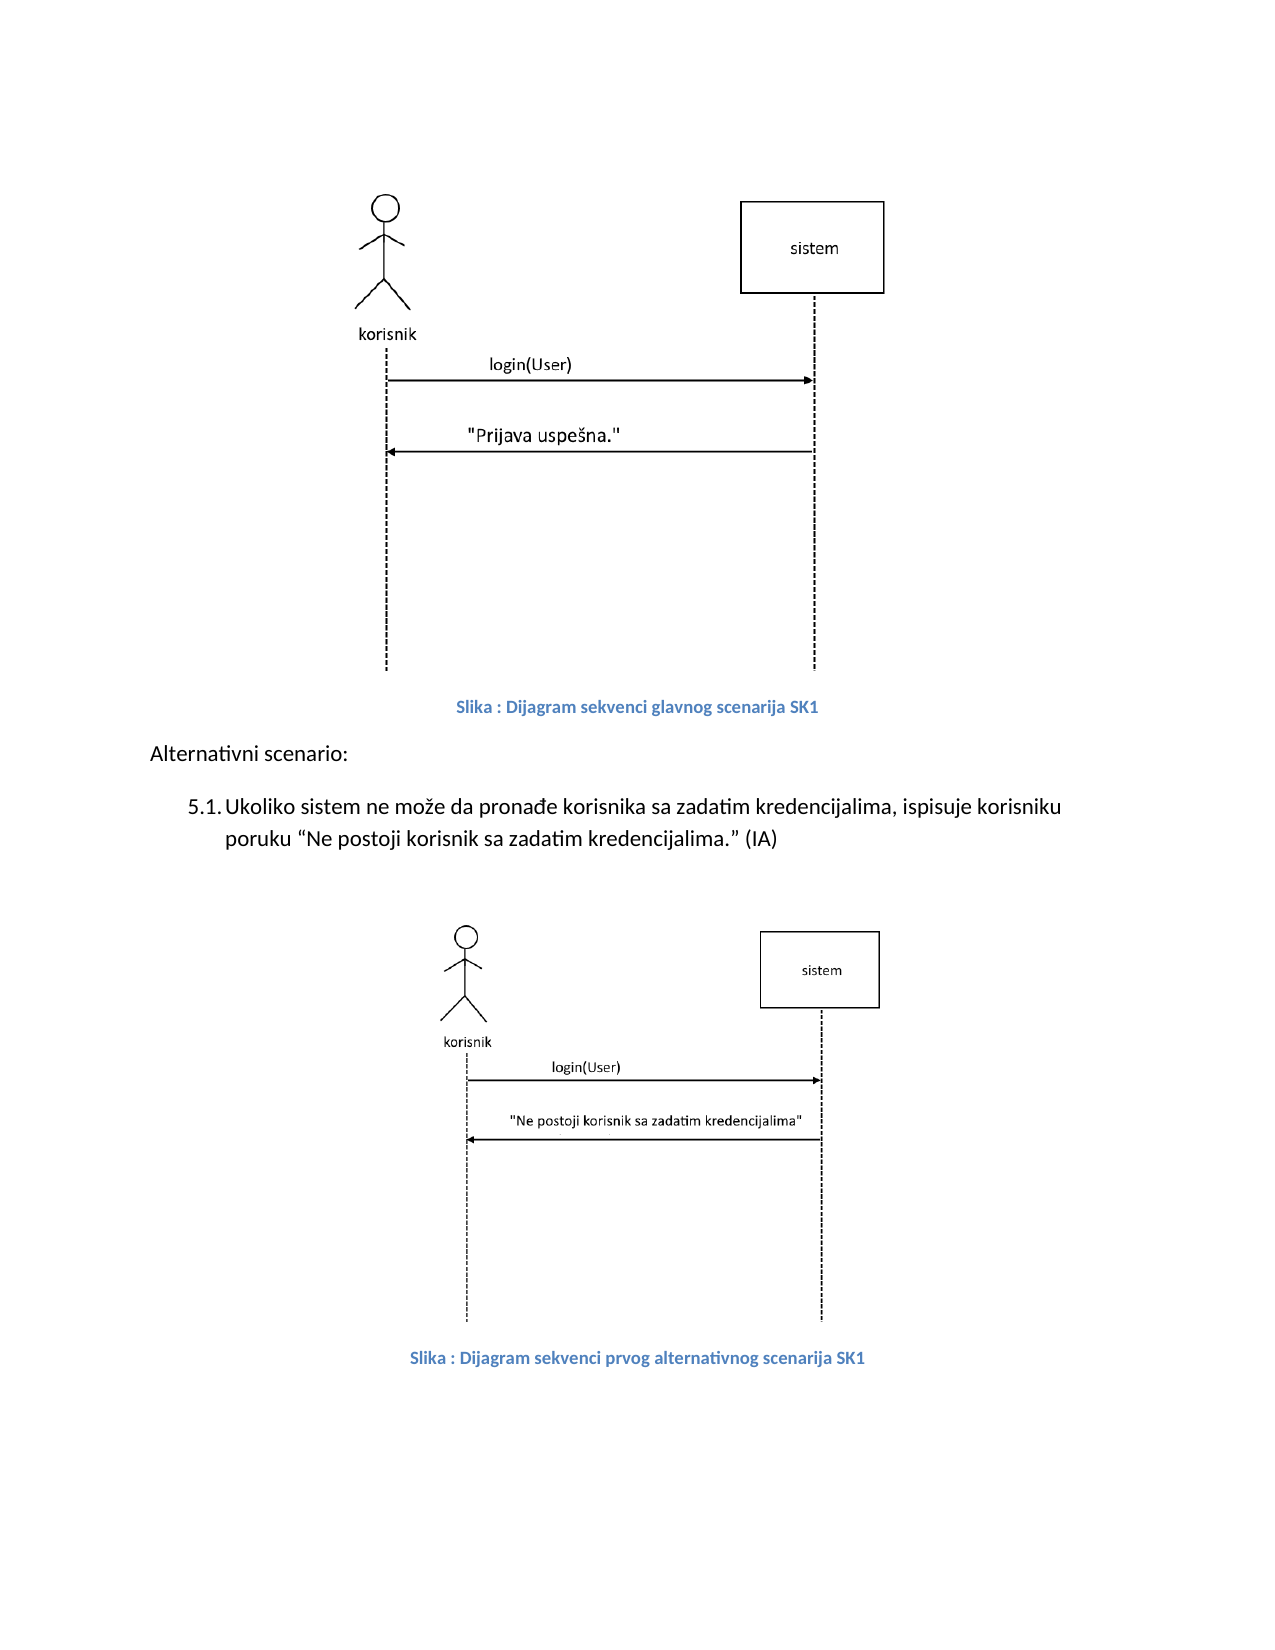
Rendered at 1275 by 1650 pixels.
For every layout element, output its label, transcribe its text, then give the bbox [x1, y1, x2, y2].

picture [289, 150, 986, 671]
text Slika : Dijagram sekvenci glavnog scenarija SK1 [150, 695, 1125, 718]
list Ukoliko sistem ne može da pronađe korisnika sa zadatim kredencijalima, ispisuje korisniku poruku “Ne postoji korisnik sa zadatim kredencijalima.” (IA) [187, 792, 1125, 852]
picture [386, 888, 964, 1322]
text Alternativni scenario: [150, 739, 1125, 767]
text Slika : Dijagram sekvenci prvog alternativnog scenarija SK1 [150, 1346, 1125, 1369]
